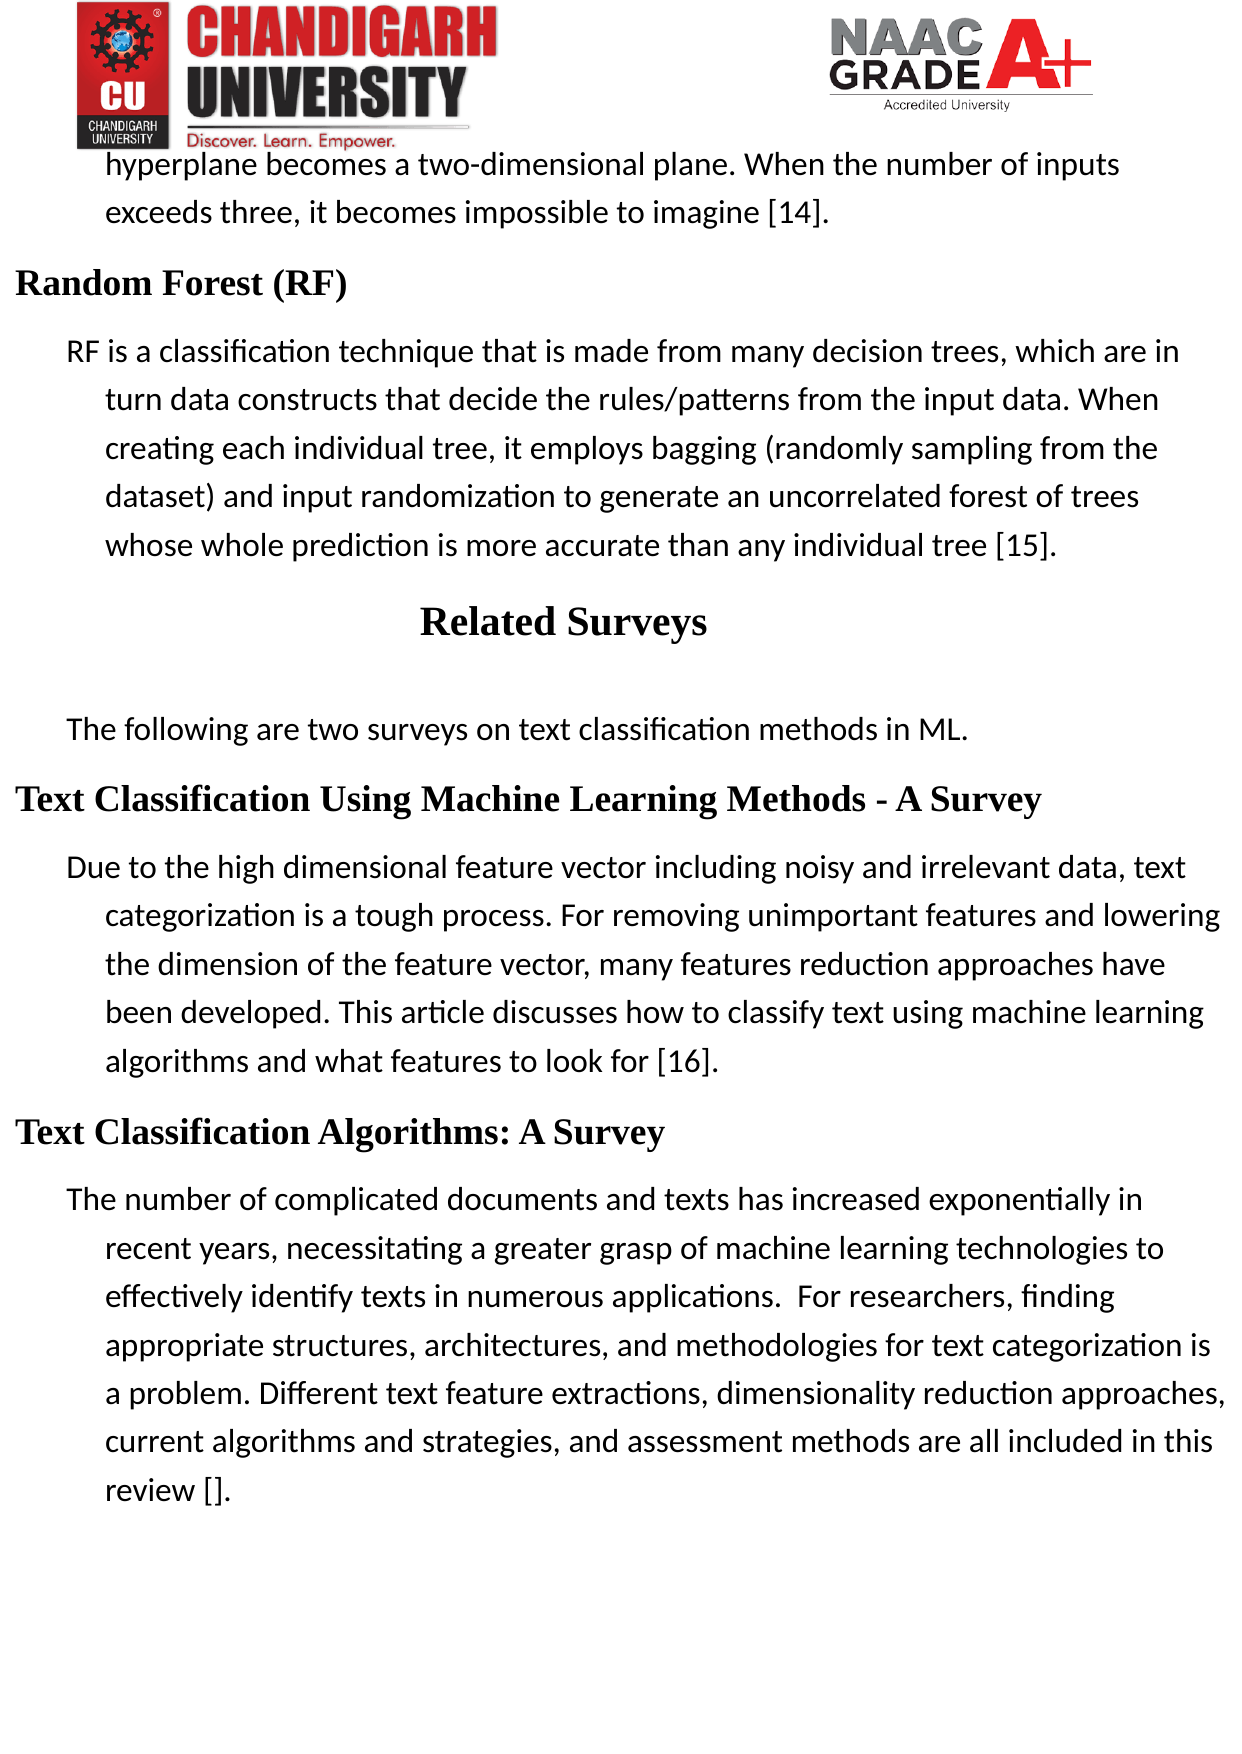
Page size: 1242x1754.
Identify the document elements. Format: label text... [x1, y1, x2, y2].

text The number of complicated documents and texts has increased exponentially in recent years, necessitating a greater grasp of machine learning technologies to effectively identify texts in numerous applications. For researchers, finding appropriate structures, architectures, and methodologies for text categorization is a problem. Different text feature extractions, dimensionality reduction approaches, current algorithms and strategies, and assessment methods are all included in this review []. [66, 1178, 1234, 1510]
text The following are two surveys on text classification methods in ML. [66, 708, 1234, 749]
picture [75, 0, 499, 143]
text Due to the high dimensional feature vector including noisy and irrelevant data, text categorization is a tough process. For removing unimportant features and lowering the dimension of the feature vector, many features reduction approaches have been developed. This article discusses how to classify text using machine learning algorithms and what features to look for [16]. [66, 846, 1234, 1080]
subtitle Related Surveys [15, 596, 1112, 644]
picture [829, 17, 1093, 112]
subtitle Text Classification Using Machine Learning Methods - A Survey [15, 777, 1112, 820]
text RF is a classification technique that is made from many decision trees, which are in turn data constructs that decide the rules/patterns from the input data. When creating each individual tree, it employs bagging (randomly sampling from the dataset) and input randomization to generate an uncorrelated forest of trees whose whole prediction is more accurate than any individual tree [15]. [66, 330, 1234, 564]
subtitle Random Forest (RF) [15, 261, 1112, 304]
subtitle Text Classification Algorithms: A Survey [15, 1109, 1112, 1152]
